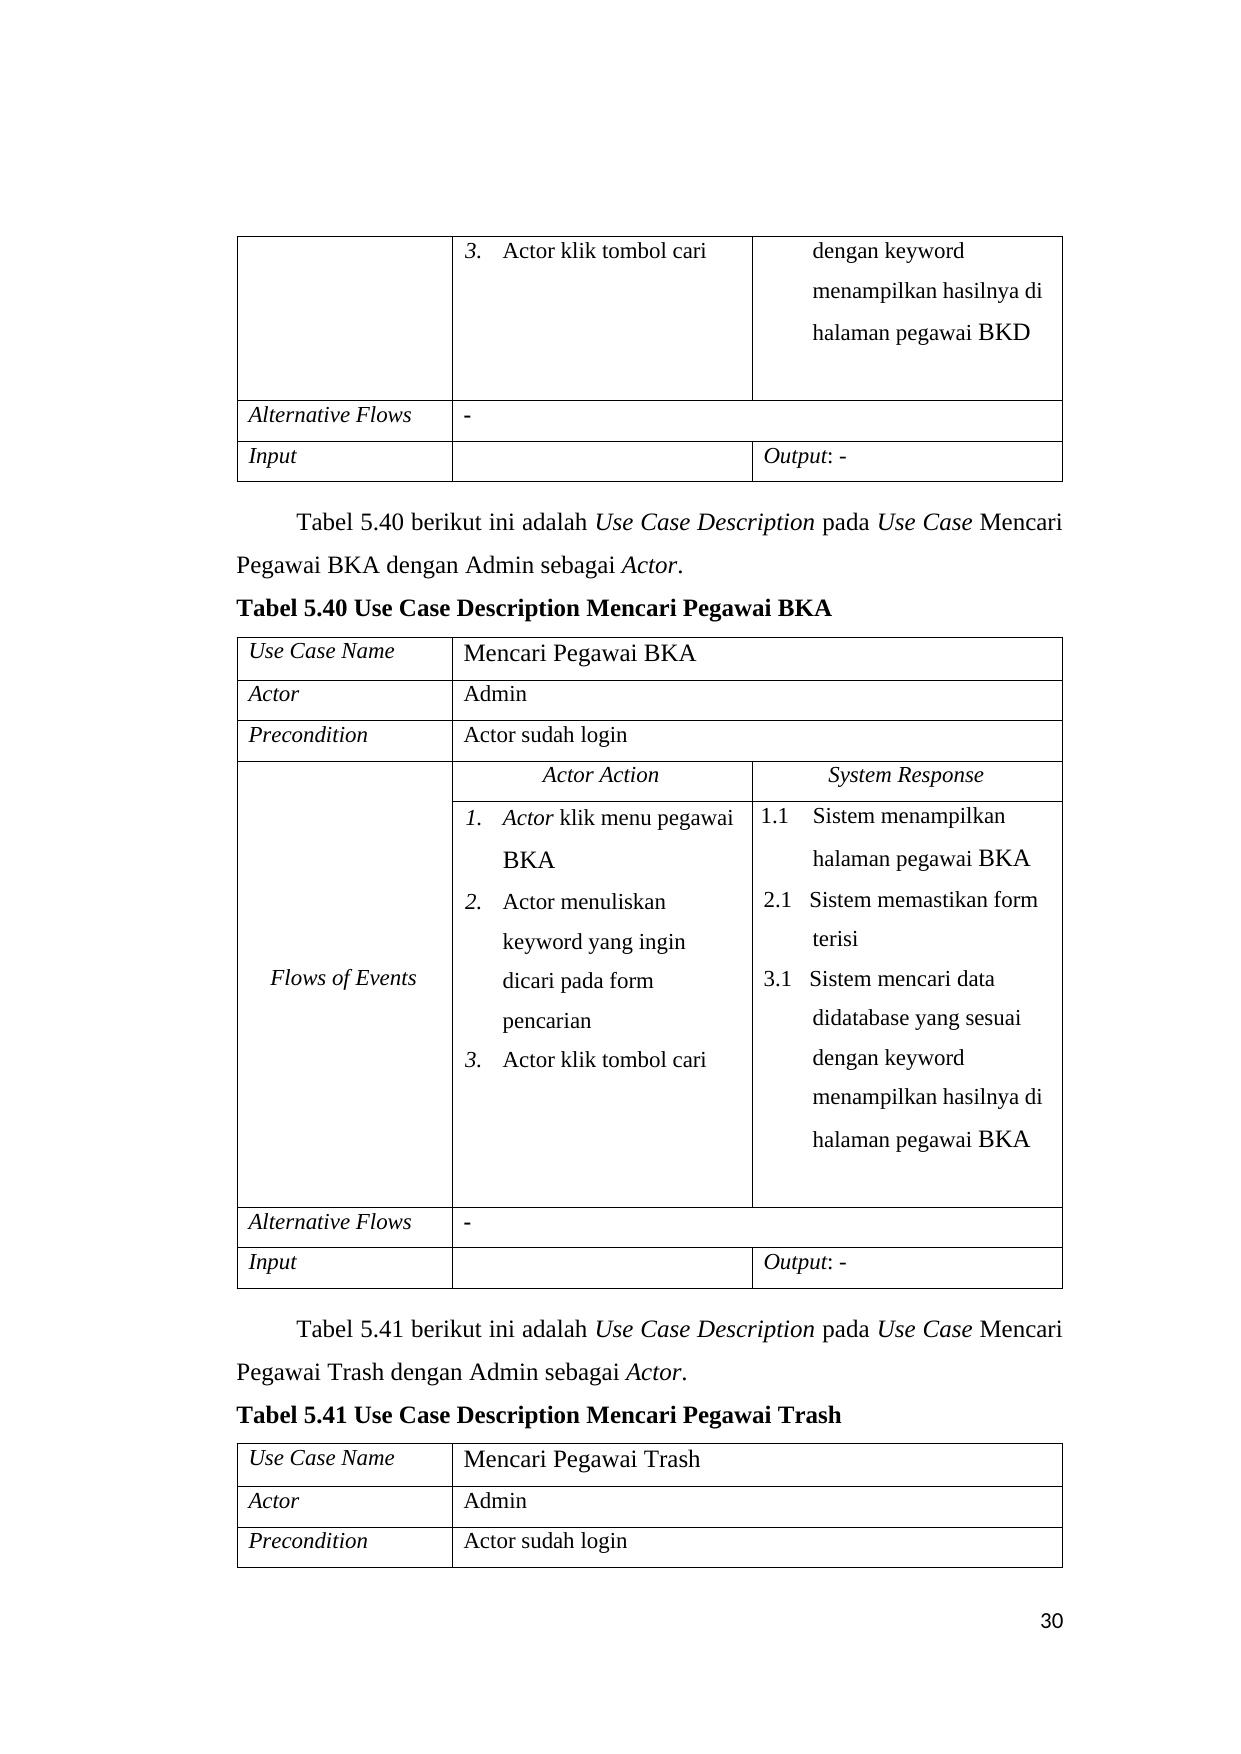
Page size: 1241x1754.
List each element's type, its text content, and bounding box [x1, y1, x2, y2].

table_cell Precondition [238, 1528, 452, 1567]
table_cell Input [238, 1248, 452, 1288]
text Tabel 5.41 berikut ini adalah Use Case Description pada Use Case Mencari Pegawai Trash dengan Admin sebagai Actor. [236, 1314, 1063, 1386]
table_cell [453, 237, 752, 400]
table_cell - [453, 1208, 1062, 1247]
table_cell - [453, 401, 1062, 441]
table_header Use Case Name [238, 1444, 452, 1486]
table_cell Actor Action [453, 762, 752, 801]
table_cell Actor [238, 1487, 452, 1527]
text Tabel 5.40 berikut ini adalah Use Case Description pada Use Case Mencari Pegawai BKA dengan Admin sebagai Actor. [236, 507, 1063, 579]
table_header Use Case Name [238, 638, 452, 679]
text Tabel 5.40 Use Case Description Mencari Pegawai BKA [236, 593, 1063, 622]
table_cell System Response [753, 762, 1062, 801]
table_cell Admin [453, 681, 1062, 720]
table_cell [453, 442, 752, 481]
table_cell Actor [238, 681, 452, 720]
table_cell Input [238, 442, 452, 481]
table_cell Actor sudah login [453, 721, 1062, 761]
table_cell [753, 237, 1062, 400]
table_cell Flows of Events [238, 762, 452, 1207]
table_cell Output: - [753, 442, 1062, 481]
table_cell Actor sudah login [453, 1528, 1062, 1567]
table_header Mencari Pegawai BKA [453, 638, 1062, 679]
table_cell [453, 1248, 752, 1288]
text Tabel 5.41 Use Case Description Mencari Pegawai Trash [236, 1400, 1063, 1429]
table_cell Precondition [238, 721, 452, 761]
table_cell Sistem menampilkan halaman pegawai BKA 2.1 Sistem memastikan form terisi 3.1 Sistem mencari data didatabase yang sesuai dengan keyword menampilkan hasilnya di halaman pegawai BKA [753, 802, 1062, 1207]
table_cell Alternative Flows [238, 401, 452, 441]
table_cell Output: - [753, 1248, 1062, 1288]
table_cell Alternative Flows [238, 1208, 452, 1247]
table_header Mencari Pegawai Trash [453, 1444, 1062, 1486]
table_cell Actor klik menu pegawai BKA Actor menuliskan keyword yang ingin dicari pada form pencarian Actor klik tombol cari [453, 802, 752, 1207]
table_cell Admin [453, 1487, 1062, 1527]
